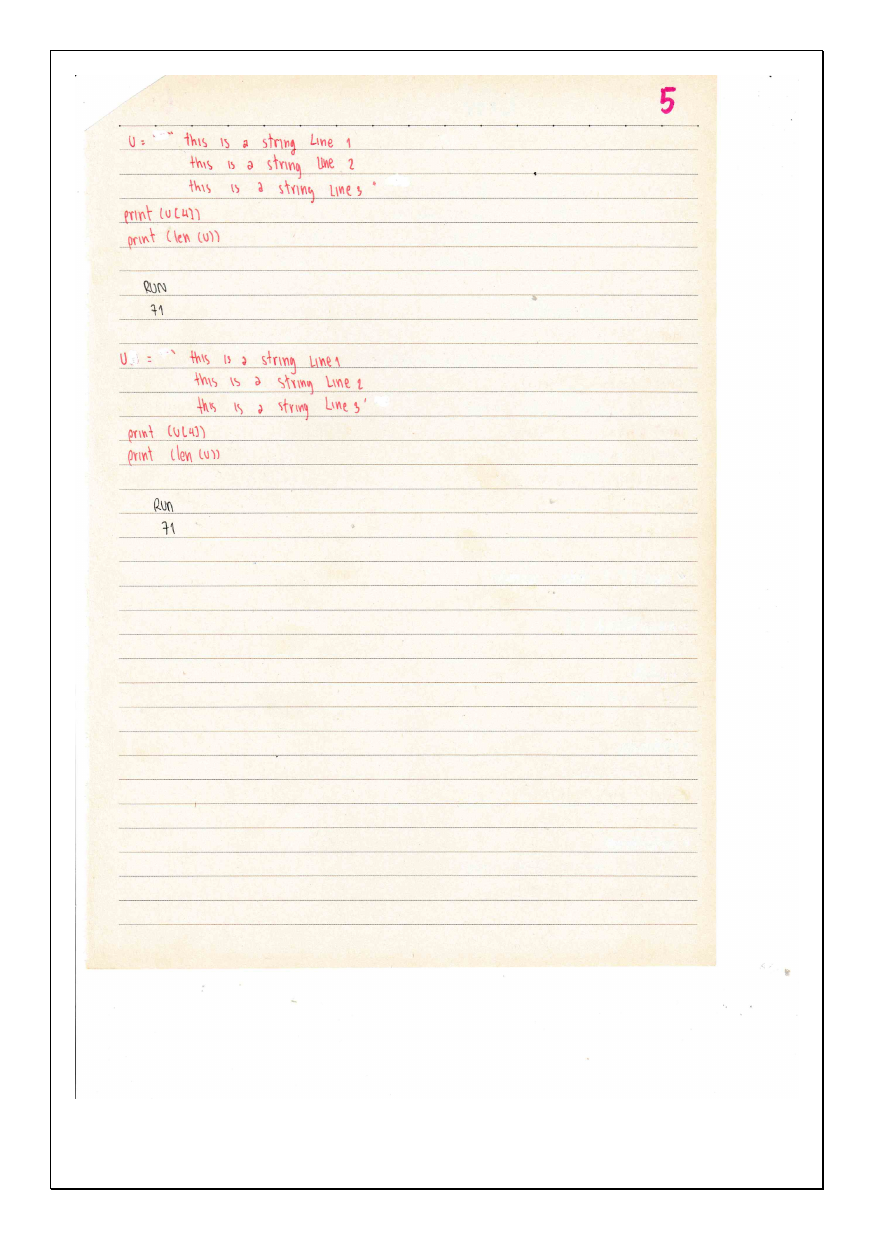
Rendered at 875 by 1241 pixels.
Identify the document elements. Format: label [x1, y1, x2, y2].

picture [75, 75, 799, 1099]
